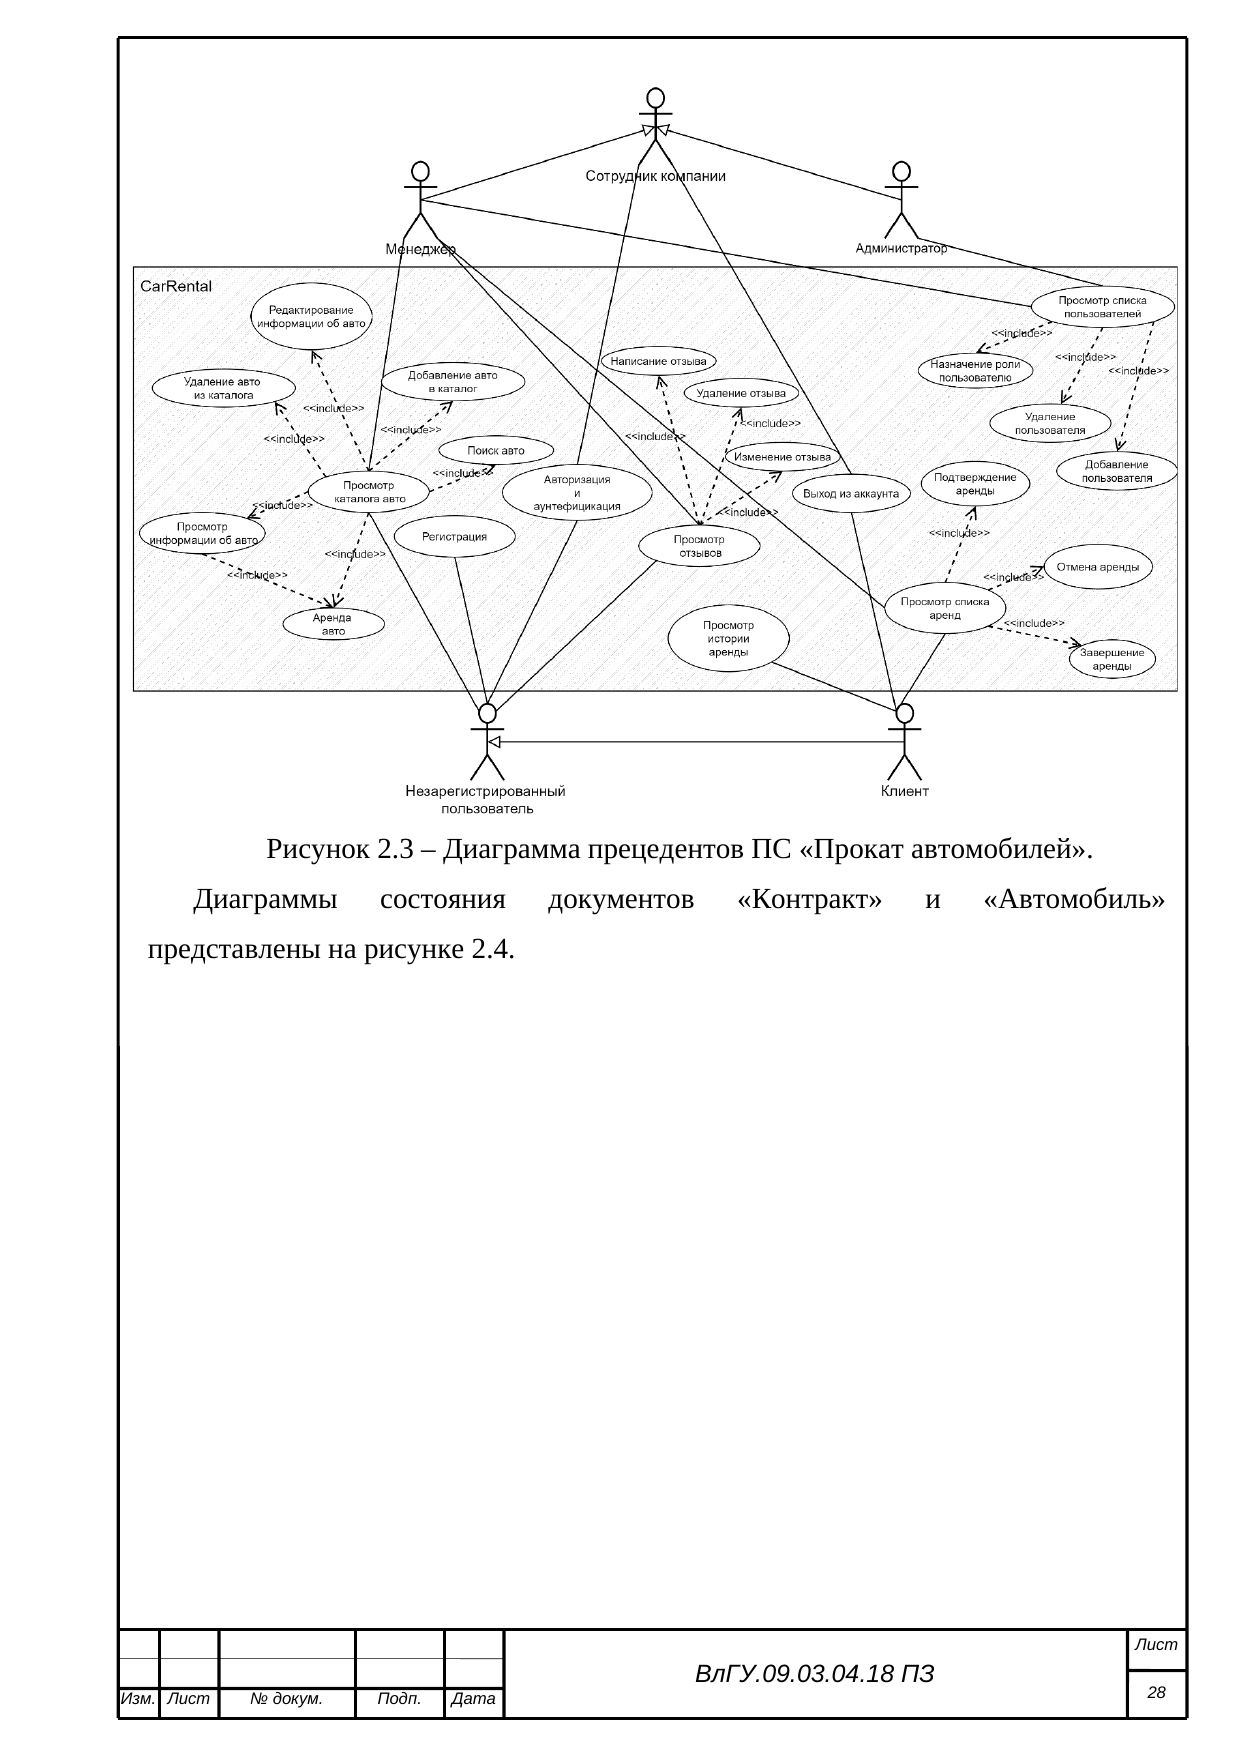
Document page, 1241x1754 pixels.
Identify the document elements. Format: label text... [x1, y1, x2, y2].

text Рисунок 2.3 – Диаграмма прецедентов ПС «Прокат автомобилей». [148, 831, 1167, 864]
text Диаграммы состояния документов «Контракт» и «Автомобиль» представлены на рисунке 2.4. [148, 881, 1167, 965]
picture [132, 87, 1178, 817]
